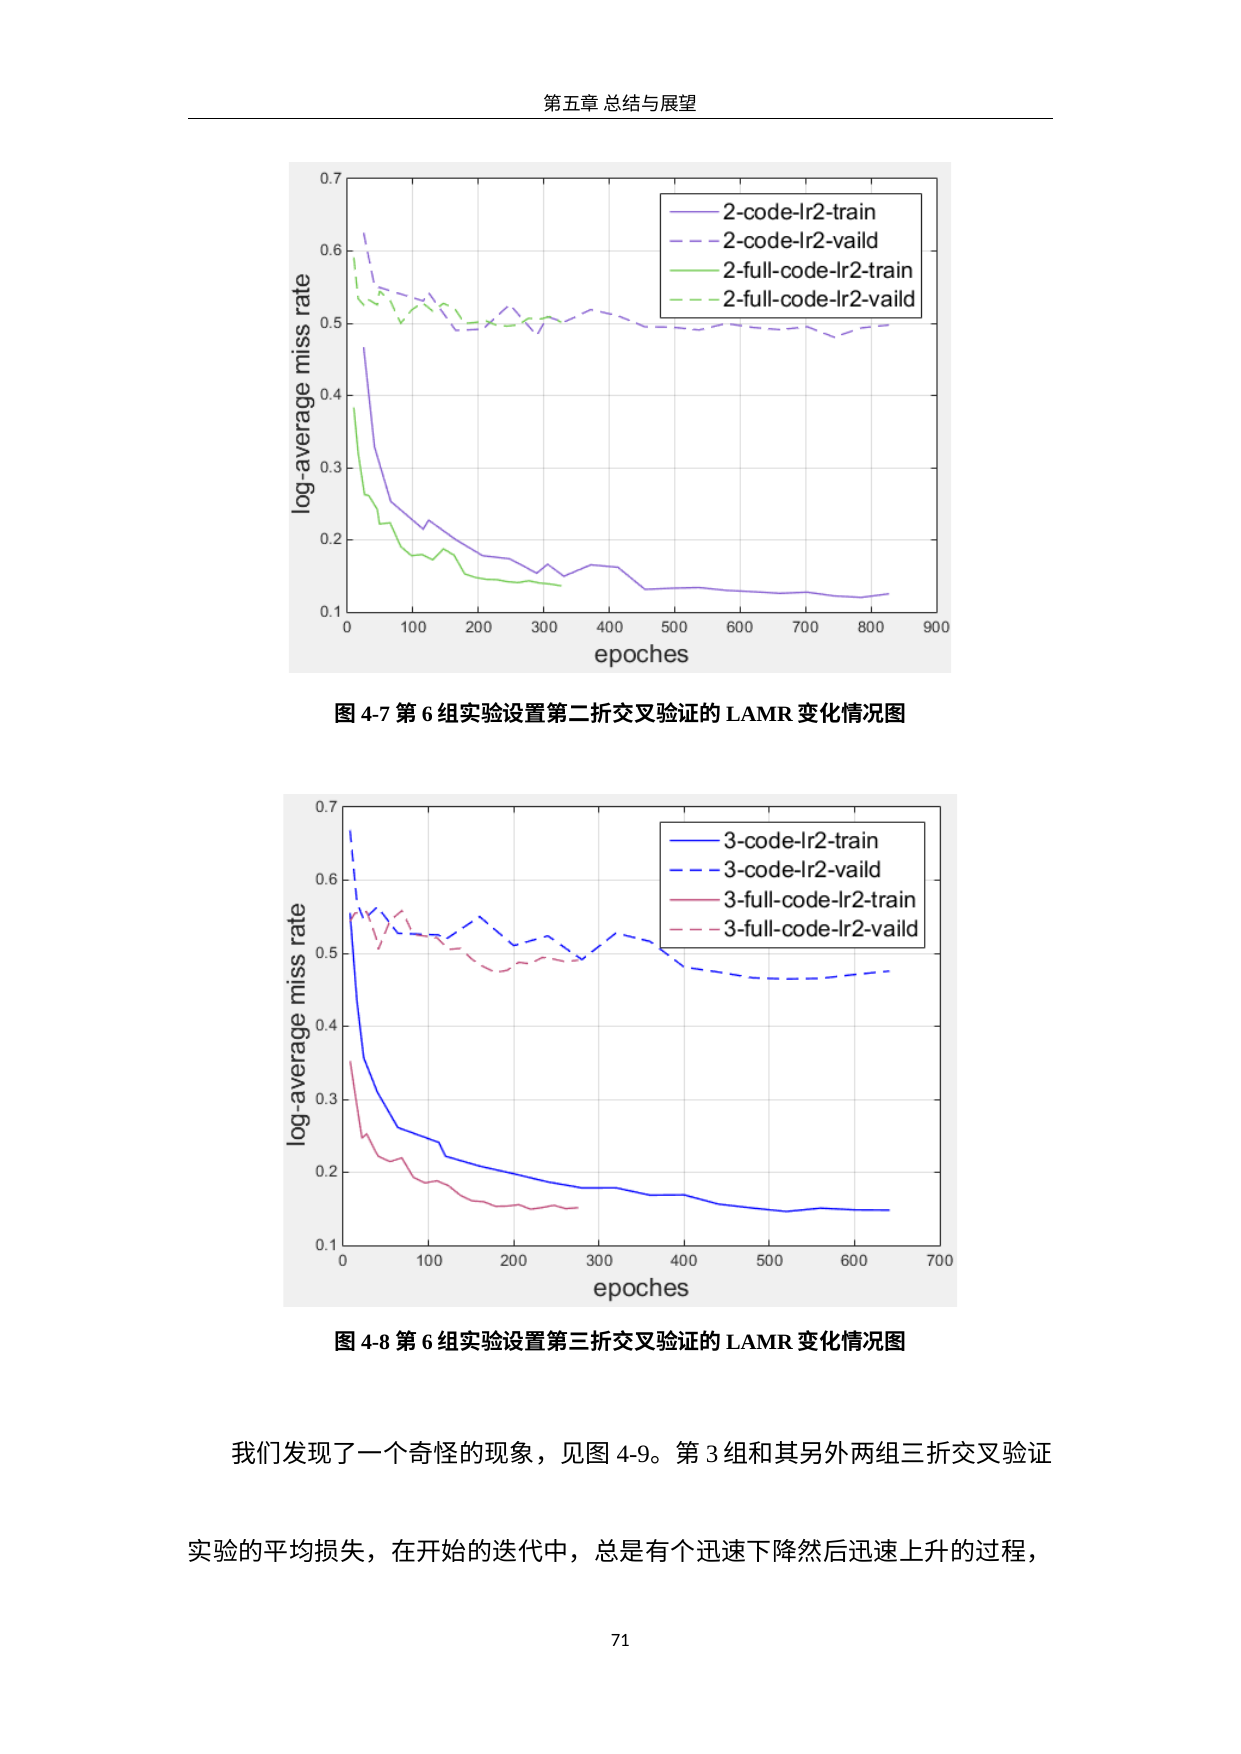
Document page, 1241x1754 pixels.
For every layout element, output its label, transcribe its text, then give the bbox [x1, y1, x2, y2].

picture [288, 162, 952, 673]
picture [283, 794, 958, 1307]
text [187, 1419, 1053, 1582]
text 图 4-8 第6组实验设置第三折交叉验证的LAMR变化情况图 [187, 1324, 1053, 1356]
text 图 4-7 第6组实验设置第二折交叉验证的LAMR变化情况图 [187, 695, 1053, 728]
